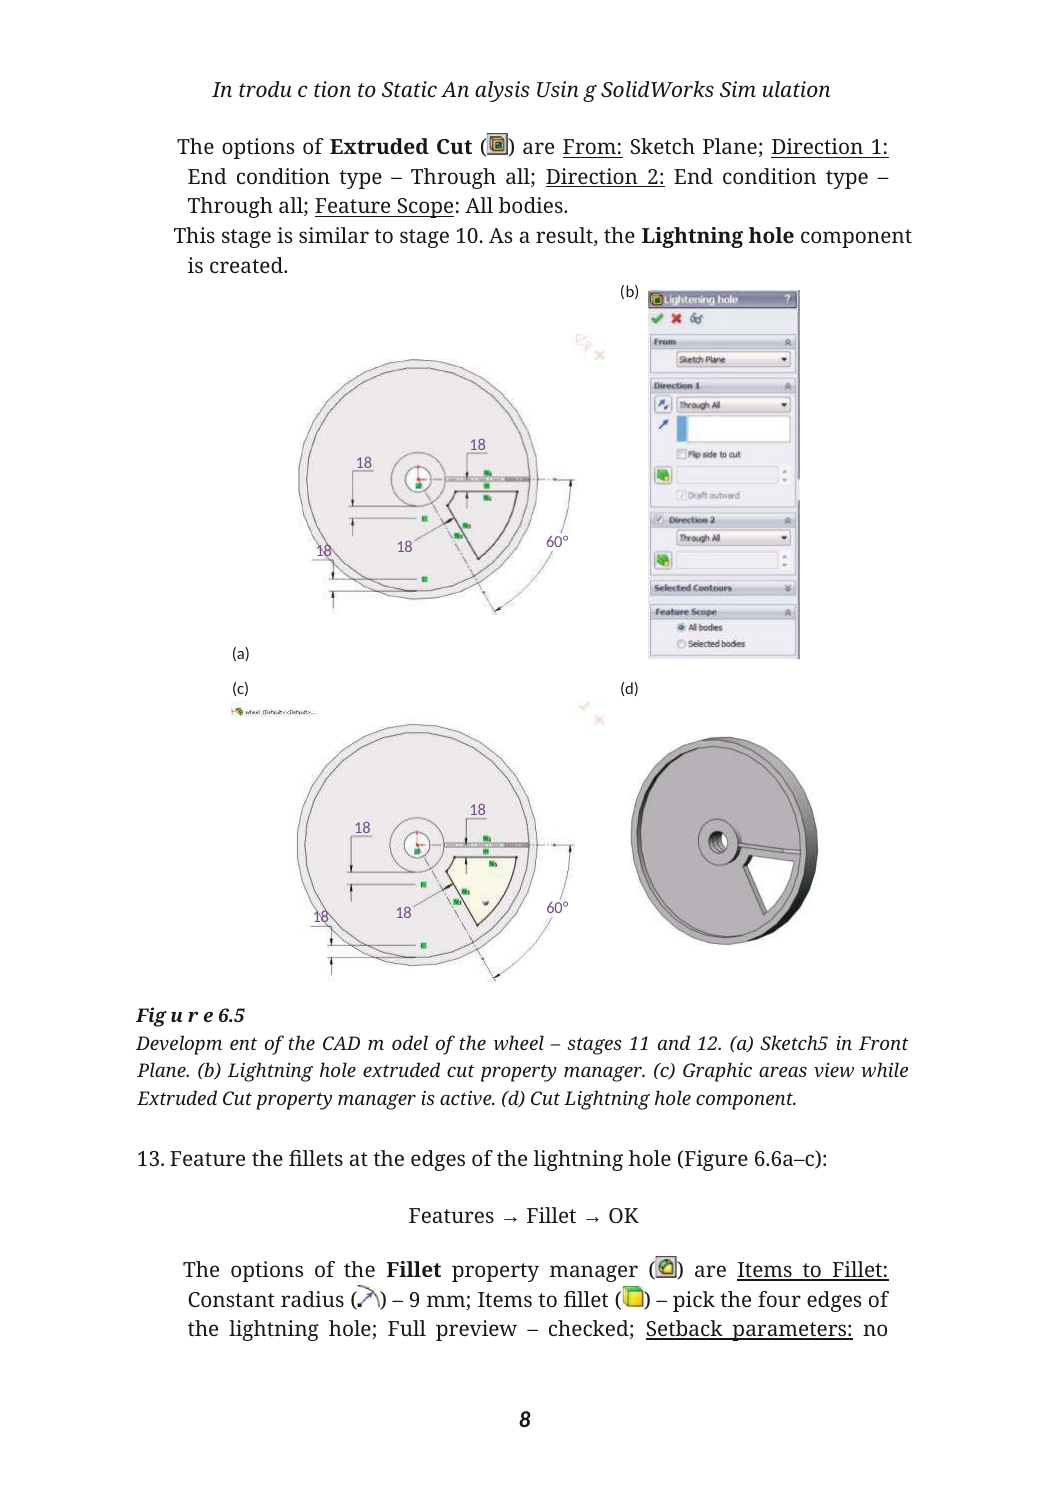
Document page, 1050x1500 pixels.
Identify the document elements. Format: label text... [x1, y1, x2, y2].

picture [648, 290, 800, 660]
picture [357, 1285, 380, 1307]
subtitle Fig u r e 6.5 [136, 1002, 913, 1028]
list Feature the fillets at the edges of the lightning hole (Figure 6.6a–c): [137, 1144, 912, 1172]
picture [486, 133, 508, 155]
picture [655, 1256, 677, 1278]
picture [629, 736, 819, 946]
text This stage is similar to stage 10. As a result, the Lightning hole component is created. [162, 222, 912, 279]
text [162, 1255, 888, 1343]
text (c) (d) [137, 679, 913, 699]
text Developm ent of the CAD m odel of the wheel – stages 11 and 12. (a) Sketch5 in Front Plane. (b) Lightning hole extruded cut property manager. (c) Graphic areas view while Extruded Cut property manager is active. (d) Cut Lightning hole component. [136, 1030, 911, 1110]
text Features → Fillet → OK [136, 1201, 913, 1230]
picture [231, 701, 605, 982]
picture [298, 334, 605, 615]
picture [622, 1286, 644, 1307]
